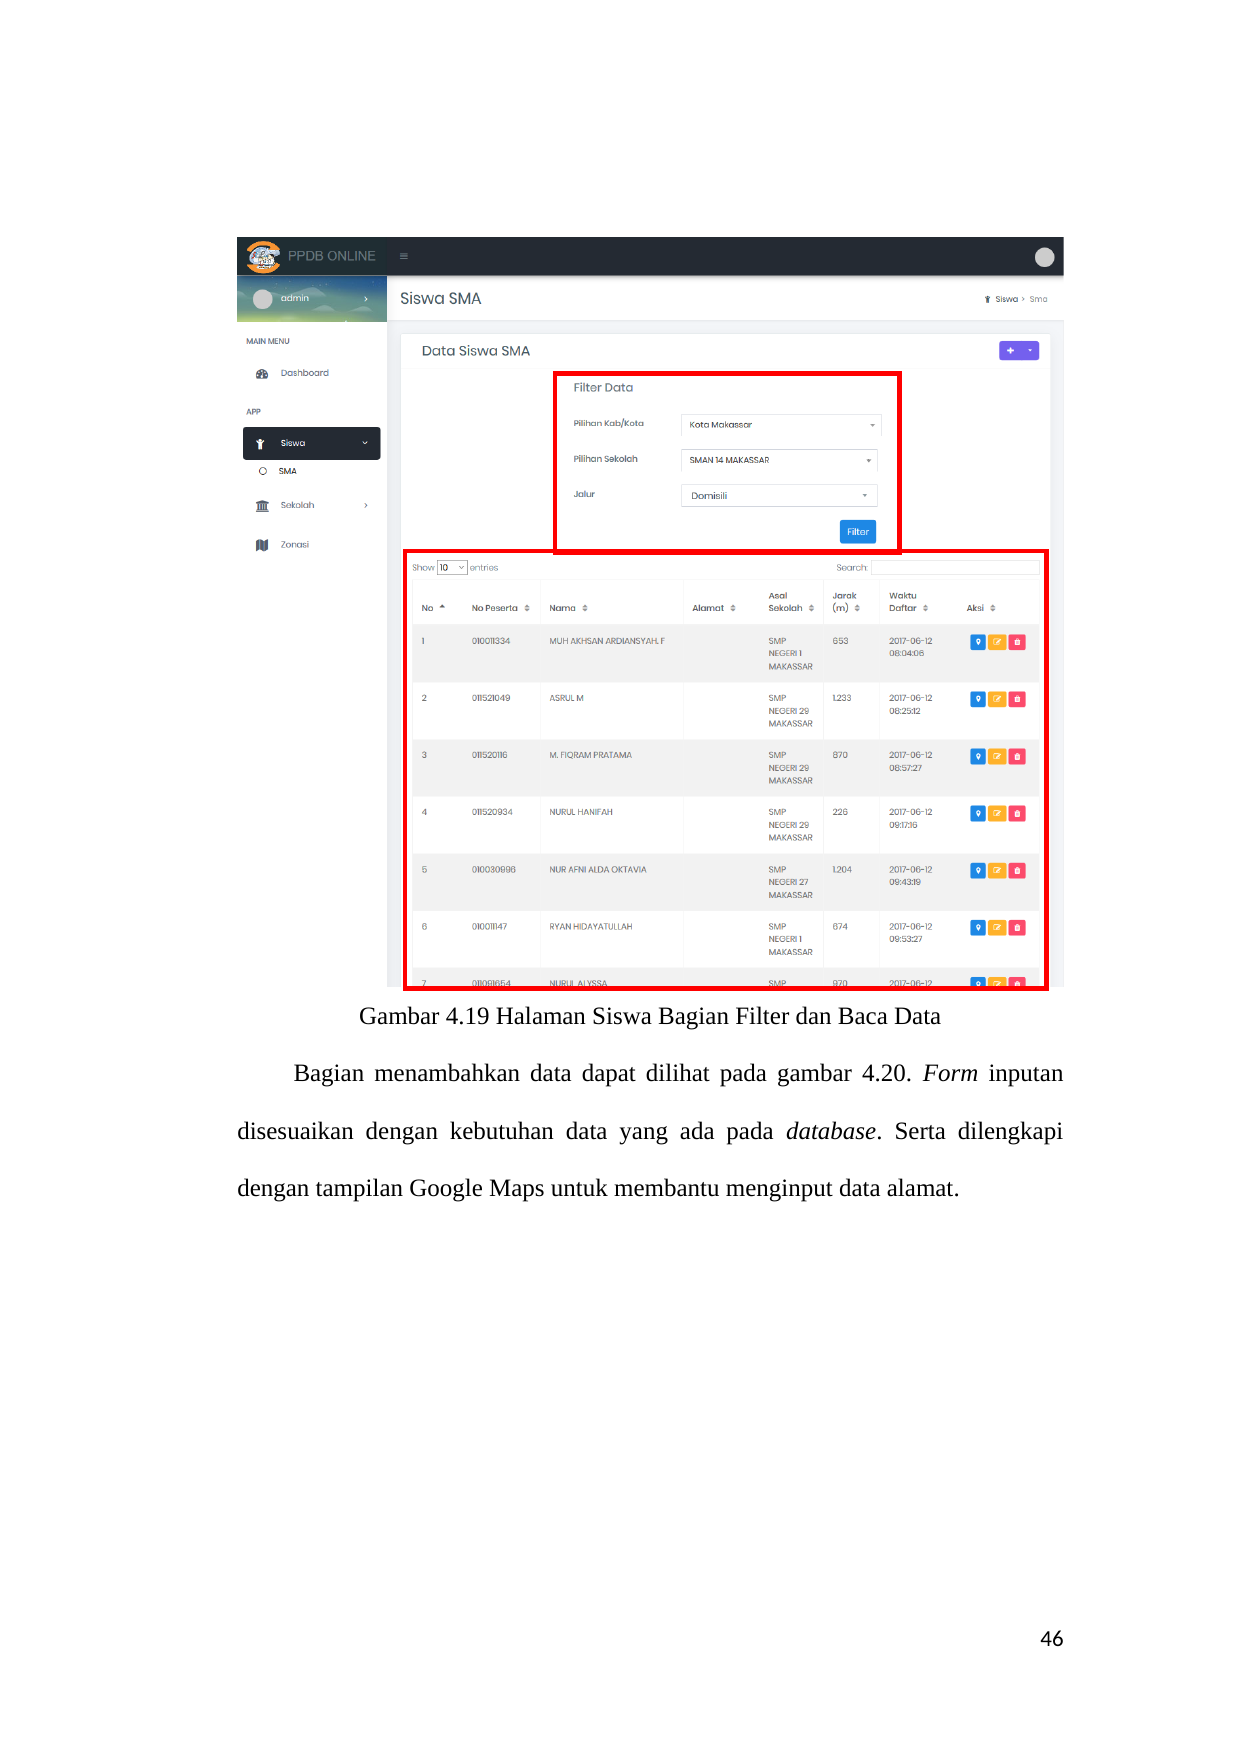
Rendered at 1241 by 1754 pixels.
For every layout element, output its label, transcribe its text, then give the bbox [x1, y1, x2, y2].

text Bagian menambahkan data dapat dilihat pada gambar 4.20. Form inputan disesuaikan dengan kebutuhan data yang ada pada database. Serta dilengkapi dengan tampilan Google Maps untuk membantu menginput data alamat. [237, 1058, 1063, 1202]
picture [237, 237, 1064, 987]
text Gambar 4.19 Halaman Siswa Bagian Filter dan Baca Data [237, 1001, 1063, 1030]
picture [557, 376, 897, 549]
picture [407, 553, 1044, 986]
